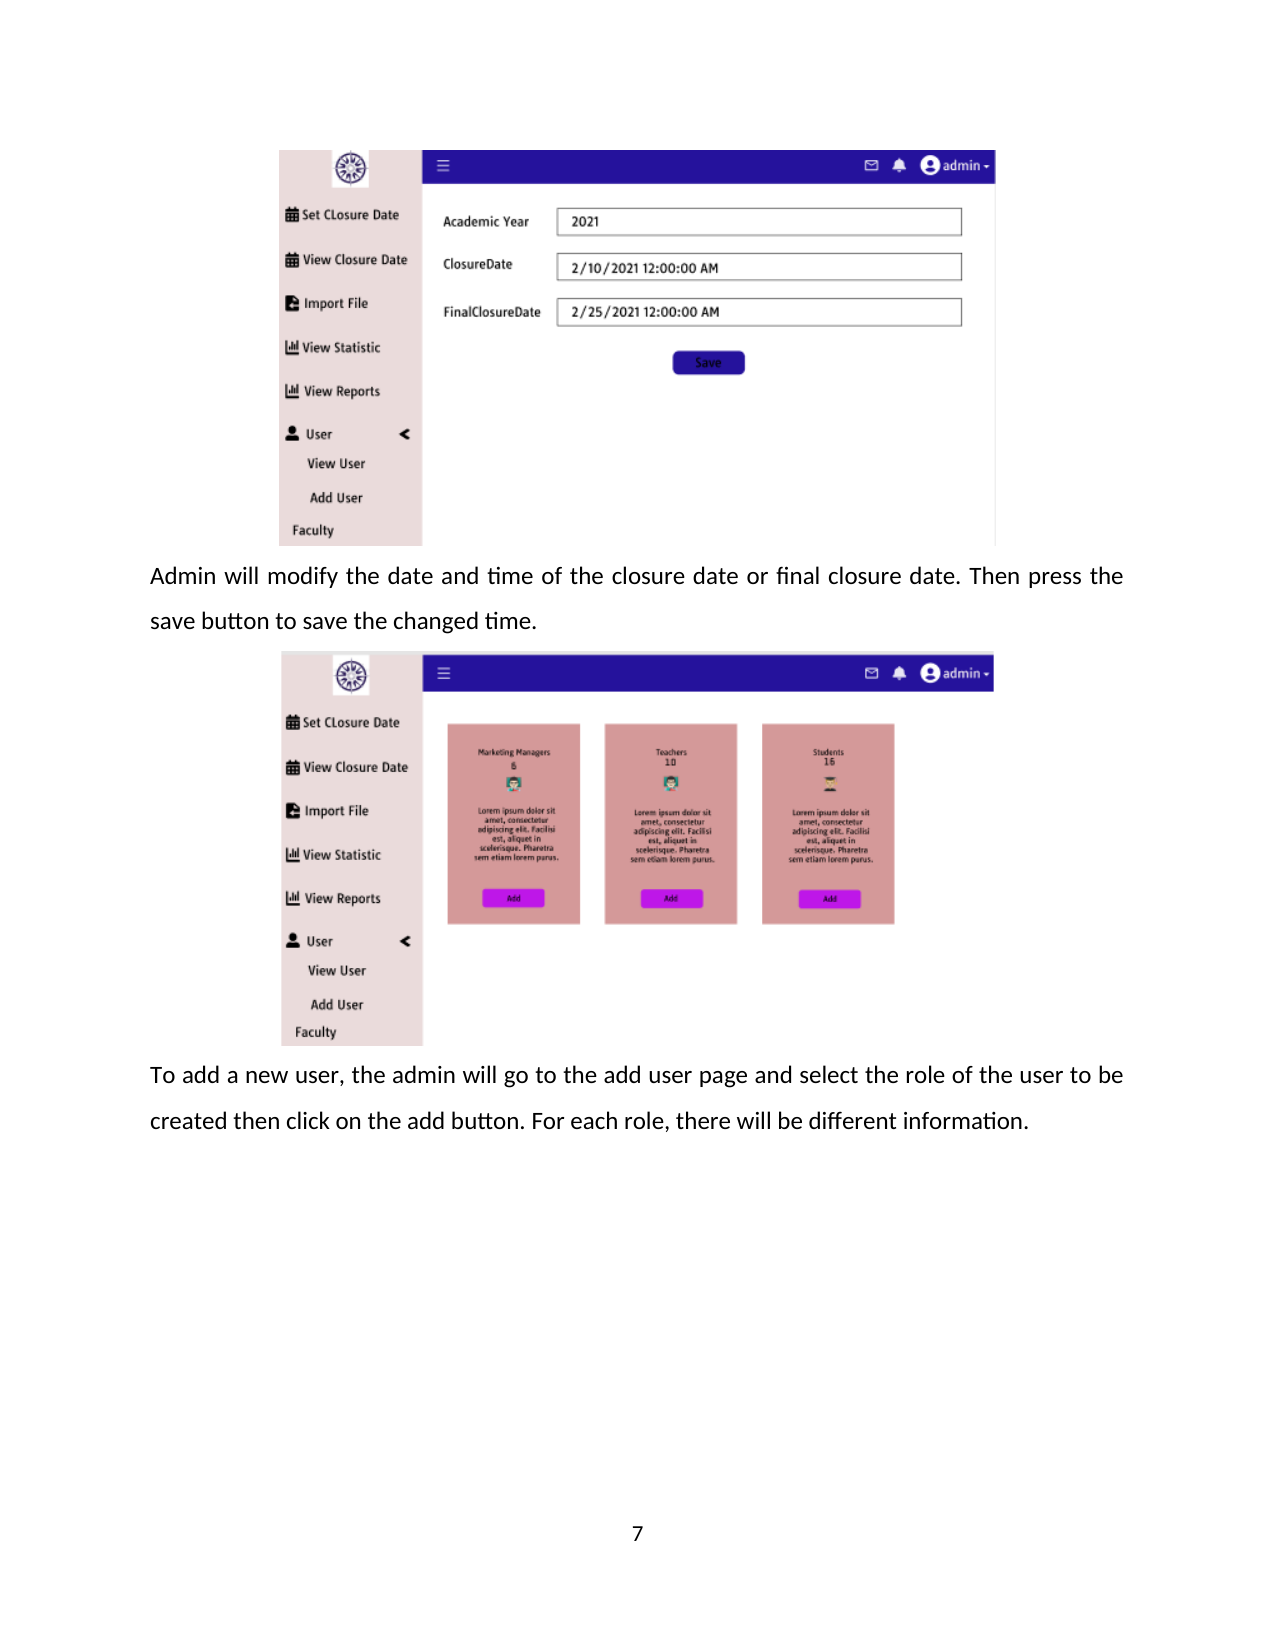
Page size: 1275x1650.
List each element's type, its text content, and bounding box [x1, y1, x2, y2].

text Admin will modify the date and time of the closure date or final closure date. Then press the save button to save the changed time. [150, 560, 1125, 636]
text To add a new user, the admin will go to the add user page and select the role of the user to be created then click on the add button. For each role, there will be different information. [150, 1059, 1125, 1136]
picture [281, 651, 994, 1046]
picture [279, 150, 996, 546]
